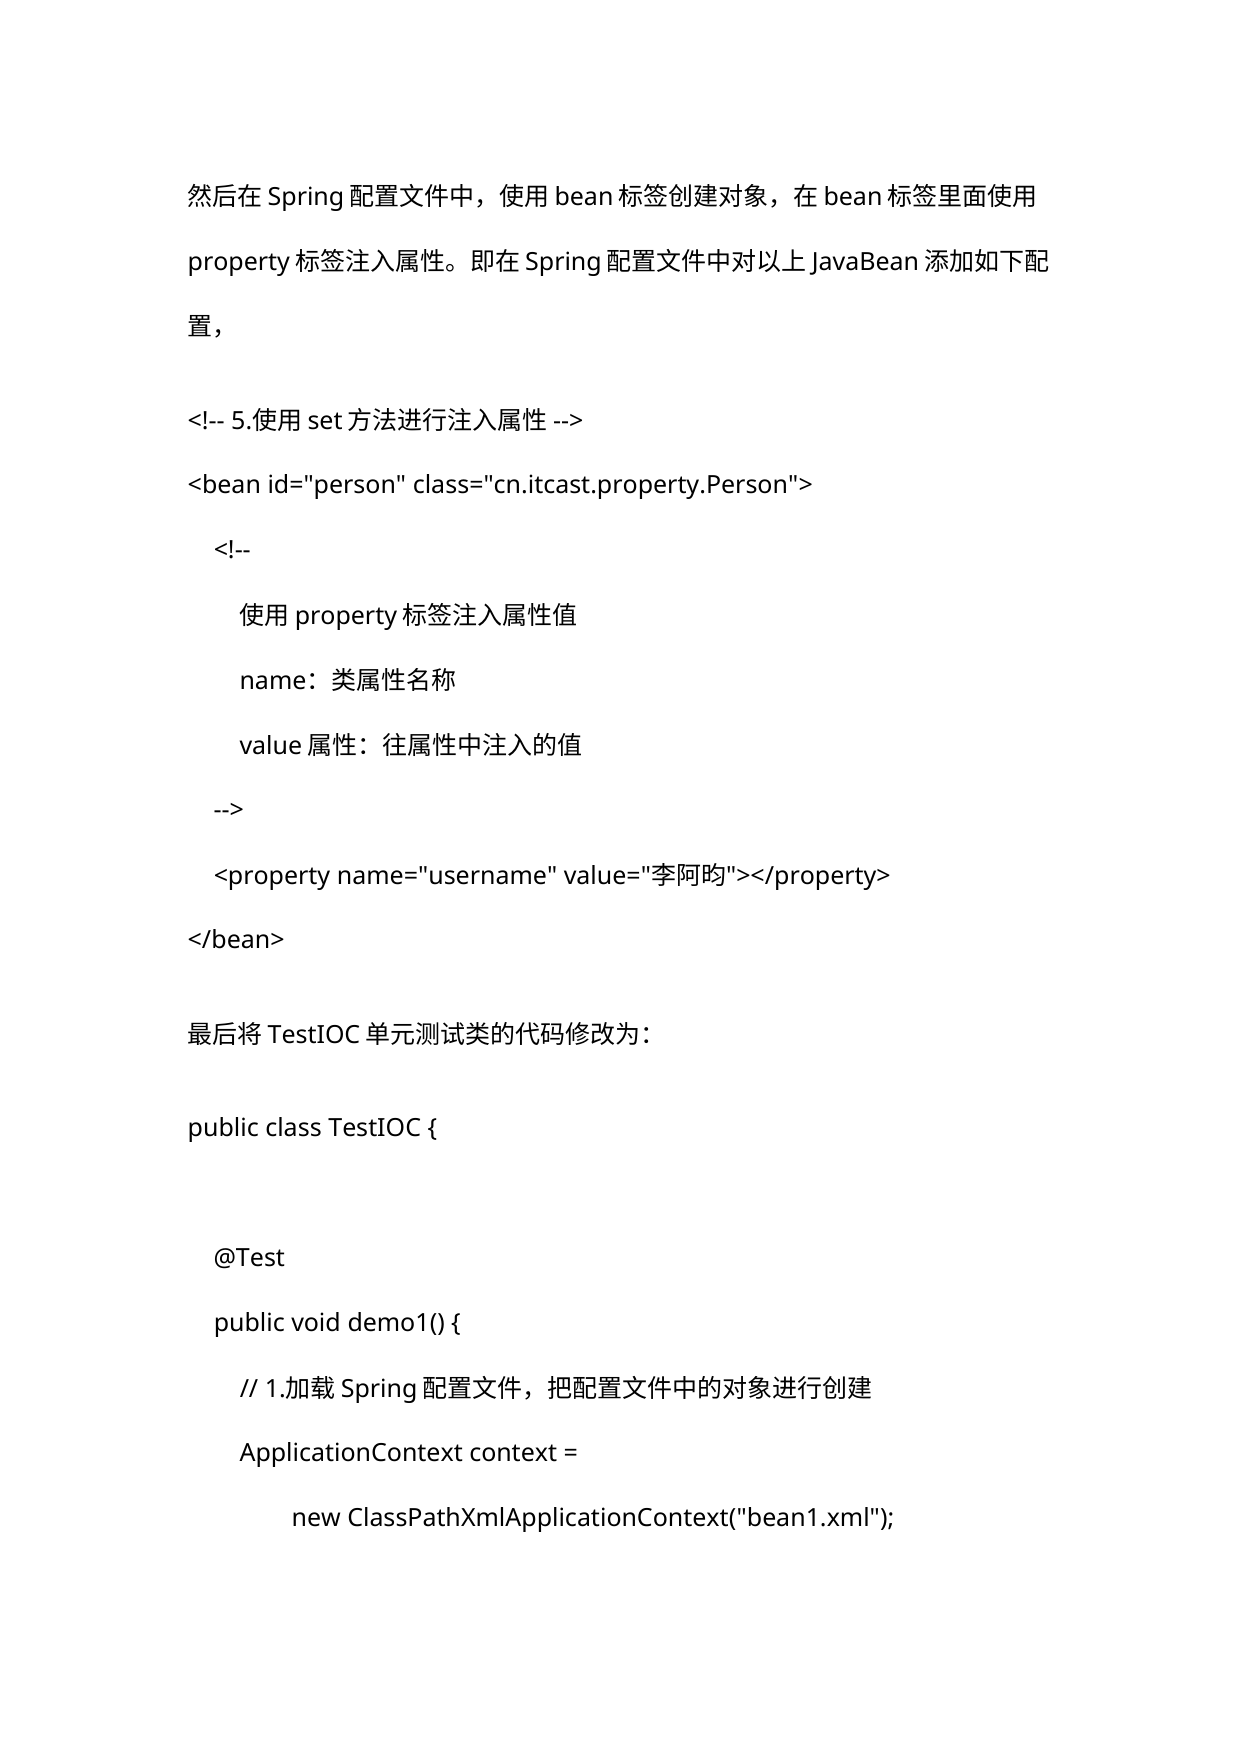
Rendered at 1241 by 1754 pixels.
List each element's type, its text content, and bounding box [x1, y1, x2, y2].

text public class TestIOC { [187, 1094, 1053, 1159]
text value属性：往属性中注入的值 [187, 711, 1053, 776]
text // 1.加载Spring配置文件，把配置文件中的对象进行创建 [187, 1354, 1053, 1419]
text 使用property标签注入属性值 [187, 581, 1053, 646]
text 最后将TestIOC单元测试类的代码修改为： [187, 1000, 1053, 1065]
text </bean> [187, 906, 1053, 971]
text <!-- [187, 516, 1053, 581]
text @Test [187, 1224, 1053, 1289]
text <property name="username" value="李阿昀"></property> [187, 841, 1053, 906]
text --> [187, 776, 1053, 841]
text 然后在Spring配置文件中，使用bean标签创建对象，在bean标签里面使用property标签注入属性。即在Spring配置文件中对以上JavaBean添加如下配置， [187, 162, 1053, 357]
text <!-- 5.使用set方法进行注入属性 --> [187, 386, 1053, 451]
text public void demo1() { [187, 1289, 1053, 1354]
text new ClassPathXmlApplicationContext("bean1.xml"); [187, 1484, 1053, 1549]
text <bean id="person" class="cn.itcast.property.Person"> [187, 451, 1053, 516]
text ApplicationContext context = [187, 1419, 1053, 1484]
text name：类属性名称 [187, 646, 1053, 711]
